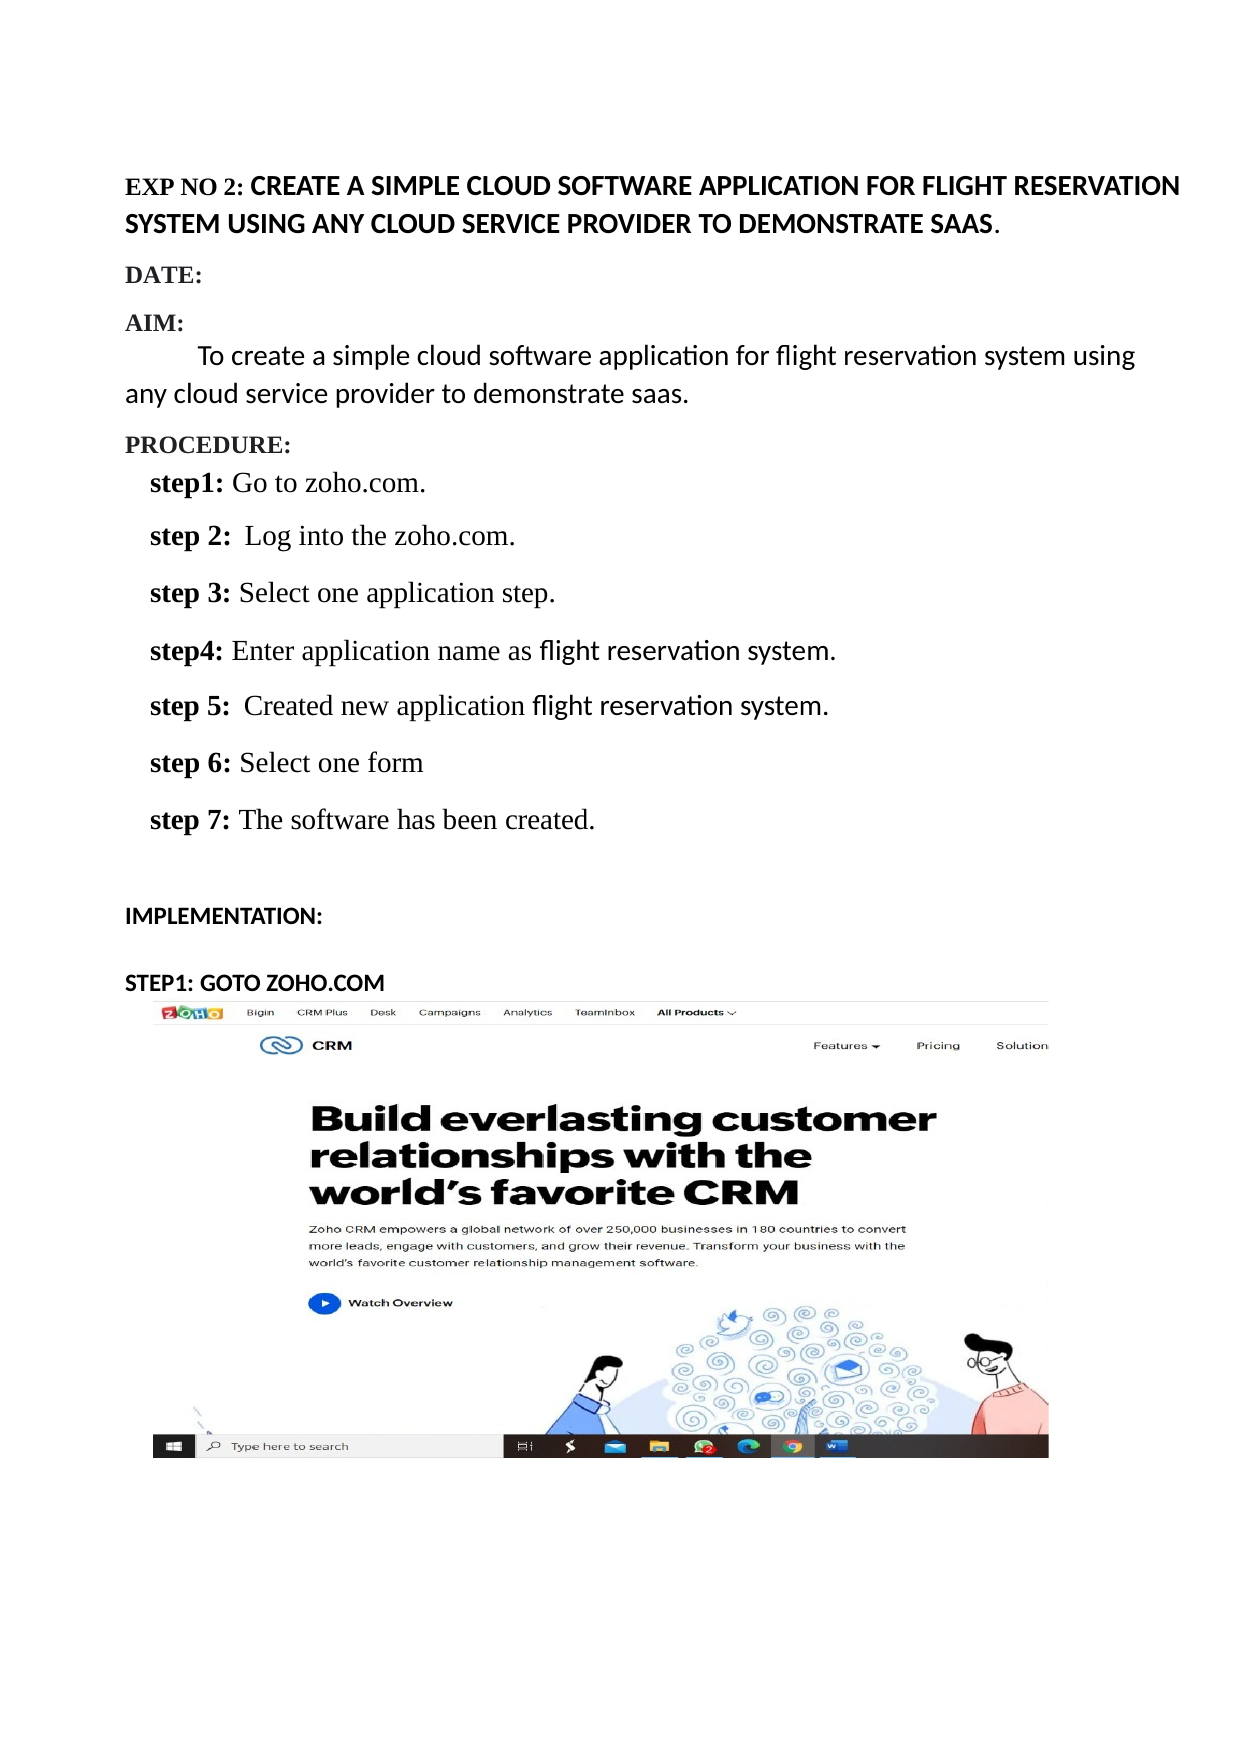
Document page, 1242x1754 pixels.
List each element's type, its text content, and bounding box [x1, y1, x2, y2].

text PROCEDURE: [125, 430, 1181, 459]
text step 7: The software has been created. [150, 802, 1181, 835]
text step 5: Created new application flight reservation system. [150, 687, 1181, 723]
text step1: Go to zoho.com. [150, 465, 1181, 499]
picture [153, 998, 1049, 1458]
text STEP1: GOTO ZOHO.COM [125, 967, 463, 997]
text IMPLEMENTATION: [125, 900, 463, 930]
text EXP NO 2: CREATE A SIMPLE CLOUD SOFTWARE APPLICATION FOR FLIGHT RESERVATION SYSTEM USING ANY CLOUD SERVICE PROVIDER TO DEMONSTRATE SAAS. [125, 167, 1181, 241]
text To create a simple cloud software application for flight reservation system using any cloud service provider to demonstrate saas. [125, 337, 1181, 411]
text step4: Enter application name as flight reservation system. [150, 632, 1181, 668]
text step 6: Select one form [150, 746, 1181, 779]
text DATE: [125, 260, 1181, 289]
text step 2: Log into the zoho.com. [150, 518, 1181, 552]
text step 3: Select one application step. [150, 575, 1181, 608]
text AIM: [125, 308, 1181, 337]
